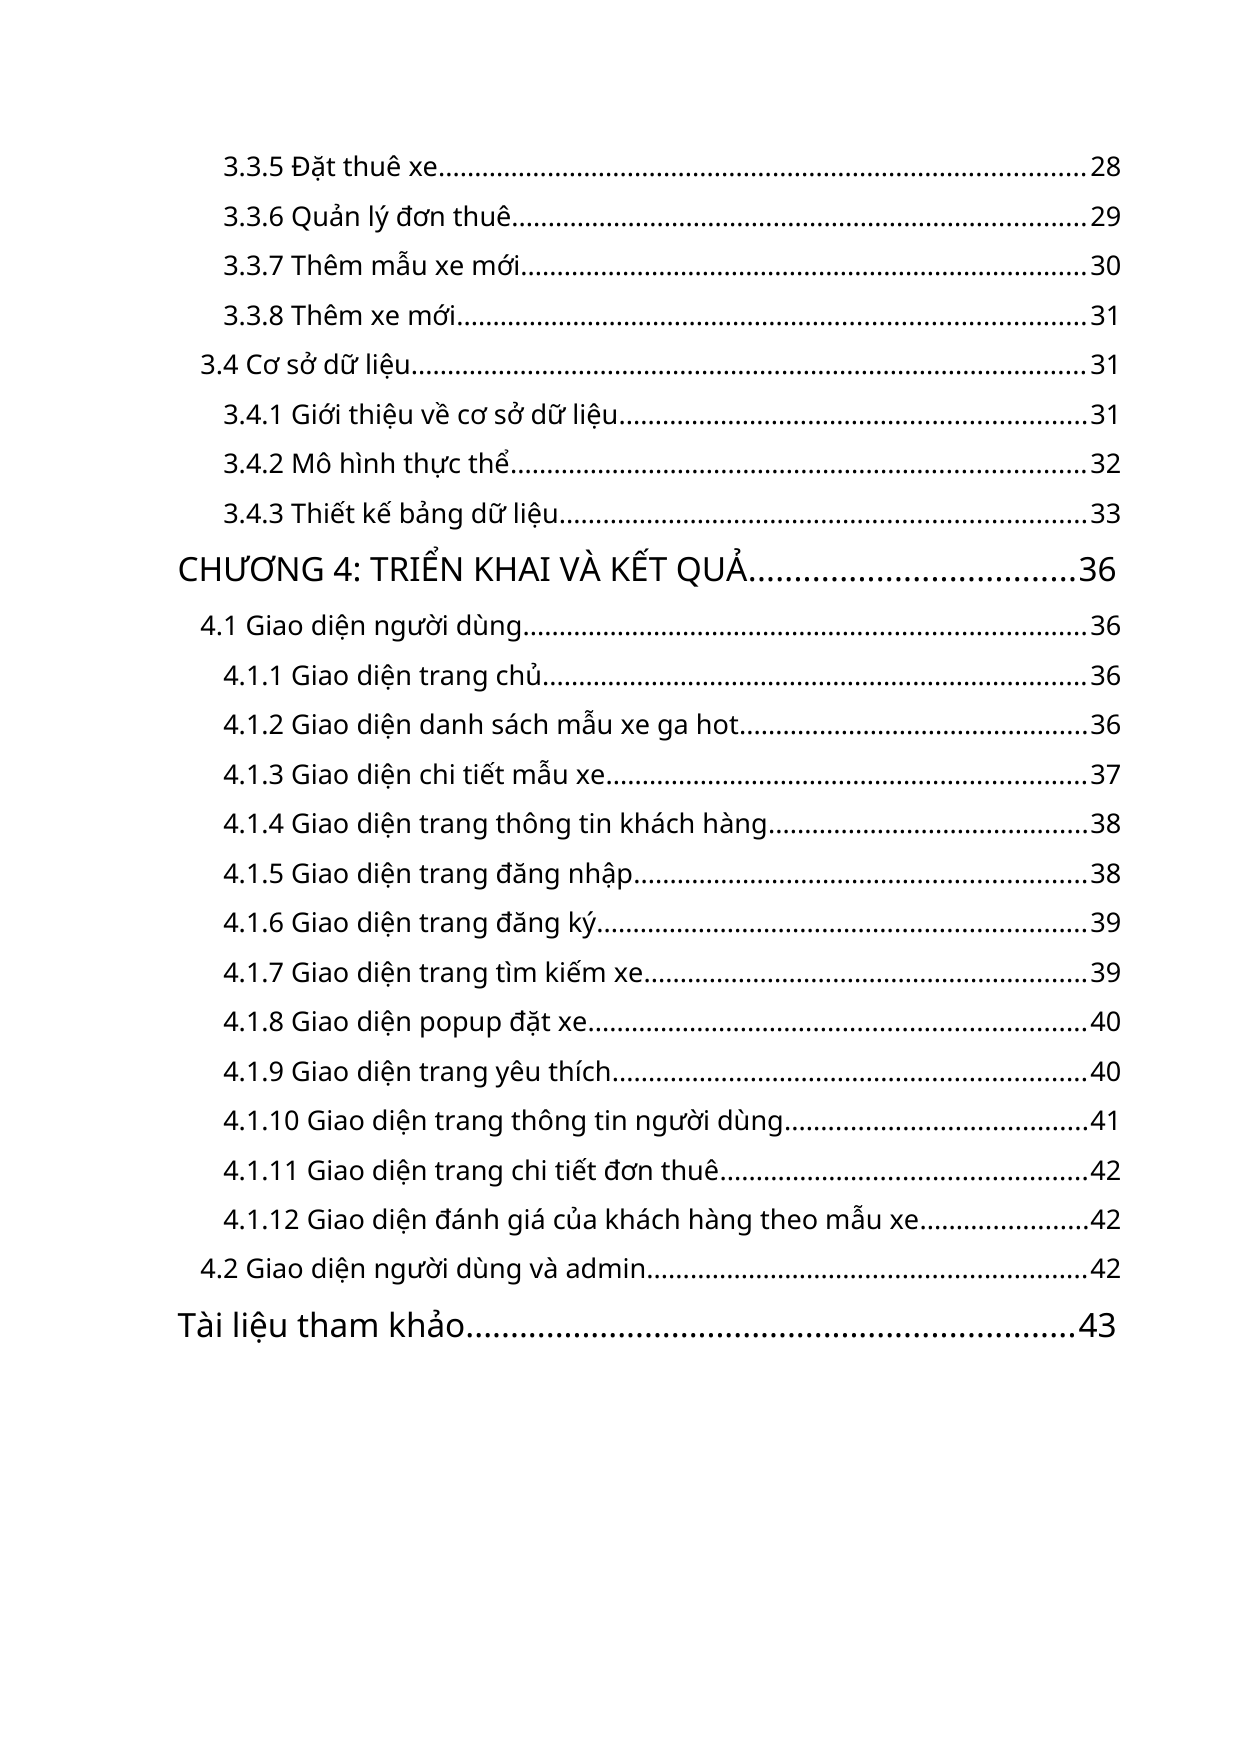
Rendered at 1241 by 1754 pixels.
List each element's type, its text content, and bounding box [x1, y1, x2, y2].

text CHƯƠNG 4: TRIỂN KHAI VÀ KẾT QUẢ 36 [177, 546, 1122, 591]
text 4.1.3 Giao diện chi tiết mẫu xe 37 [223, 755, 1122, 792]
text 3.3.7 Thêm mẫu xe mới 30 [223, 247, 1122, 283]
text 4.1.1 Giao diện trang chủ 36 [223, 656, 1122, 693]
text 3.3.8 Thêm xe mới 31 [223, 296, 1122, 333]
text 3.3.5 Đặt thuê xe 28 [223, 148, 1122, 184]
text 3.4 Cơ sở dữ liệu 31 [200, 346, 1122, 382]
text Tài liệu tham khảo 43 [177, 1301, 1122, 1347]
text 3.4.1 Giới thiệu về cơ sở dữ liệu 31 [223, 395, 1122, 432]
text 4.1.2 Giao diện danh sách mẫu xe ga hot 36 [223, 706, 1122, 742]
text 4.1.6 Giao diện trang đăng ký 39 [223, 903, 1122, 940]
text 4.1.7 Giao diện trang tìm kiếm xe 39 [223, 953, 1122, 990]
text 4.1.8 Giao diện popup đặt xe 40 [223, 1002, 1122, 1039]
text 4.1.10 Giao diện trang thông tin người dùng 41 [223, 1101, 1122, 1138]
text 4.1.4 Giao diện trang thông tin khách hàng 38 [223, 804, 1122, 841]
text 4.1.11 Giao diện trang chi tiết đơn thuê 42 [223, 1151, 1122, 1188]
text 3.3.6 Quản lý đơn thuê 29 [223, 197, 1122, 234]
text 4.1 Giao diện người dùng 36 [200, 607, 1122, 643]
text 4.1.12 Giao diện đánh giá của khách hàng theo mẫu xe 42 [223, 1200, 1122, 1237]
text 4.2 Giao diện người dùng và admin 42 [200, 1250, 1122, 1287]
text 4.1.9 Giao diện trang yêu thích 40 [223, 1052, 1122, 1089]
text 3.4.3 Thiết kế bảng dữ liệu 33 [223, 494, 1122, 531]
text 4.1.5 Giao diện trang đăng nhập 38 [223, 854, 1122, 891]
text 3.4.2 Mô hình thực thể 32 [223, 444, 1122, 481]
